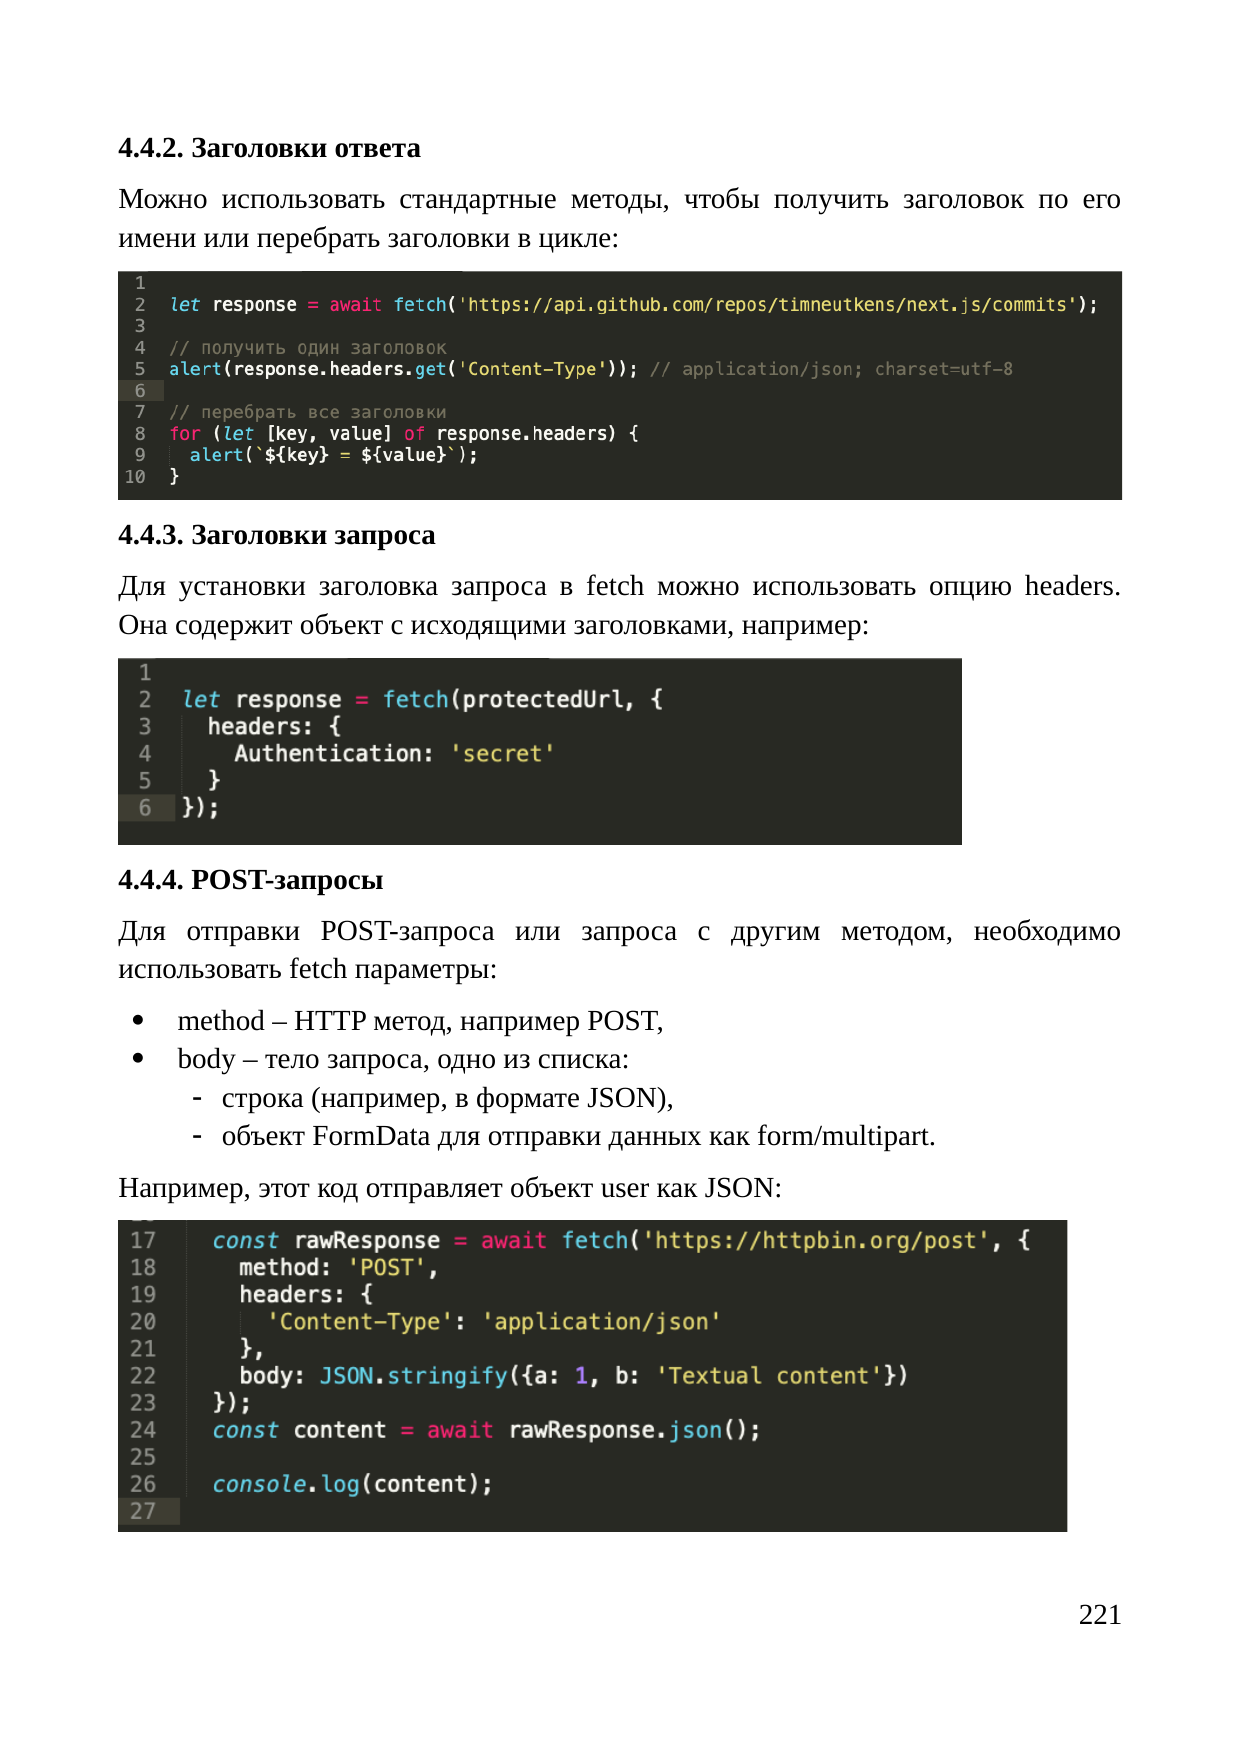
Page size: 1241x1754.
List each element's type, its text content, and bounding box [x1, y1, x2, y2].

text Для установки заголовка запроса в fetch можно использовать опцию headers. Она содержит объект с исходящими заголовками, например: [118, 568, 1122, 641]
subtitle 4.4.2. Заголовки ответа [118, 131, 1122, 164]
picture [118, 658, 962, 845]
list body – тело запроса, одно из списка: [133, 1041, 1122, 1075]
list объект FormData для отправки данных как form/multipart. [192, 1118, 1122, 1152]
text Для отправки POST-запроса или запроса с другим методом, необходимо использовать fetch параметры: [118, 913, 1122, 985]
text Можно использовать стандартные методы, чтобы получить заголовок по его имени или перебрать заголовки в цикле: [118, 182, 1122, 254]
list строка (например, в формате JSON), [192, 1080, 1122, 1113]
picture [118, 271, 1123, 500]
subtitle 4.4.3. Заголовки запроса [118, 517, 1122, 551]
text Например, этот код отправляет объект user как JSON: [118, 1170, 1122, 1203]
picture [118, 1220, 1068, 1532]
subtitle 4.4.4. POST-запросы [118, 862, 1122, 896]
list method – HTTP метод, например POST, [133, 1003, 1122, 1036]
